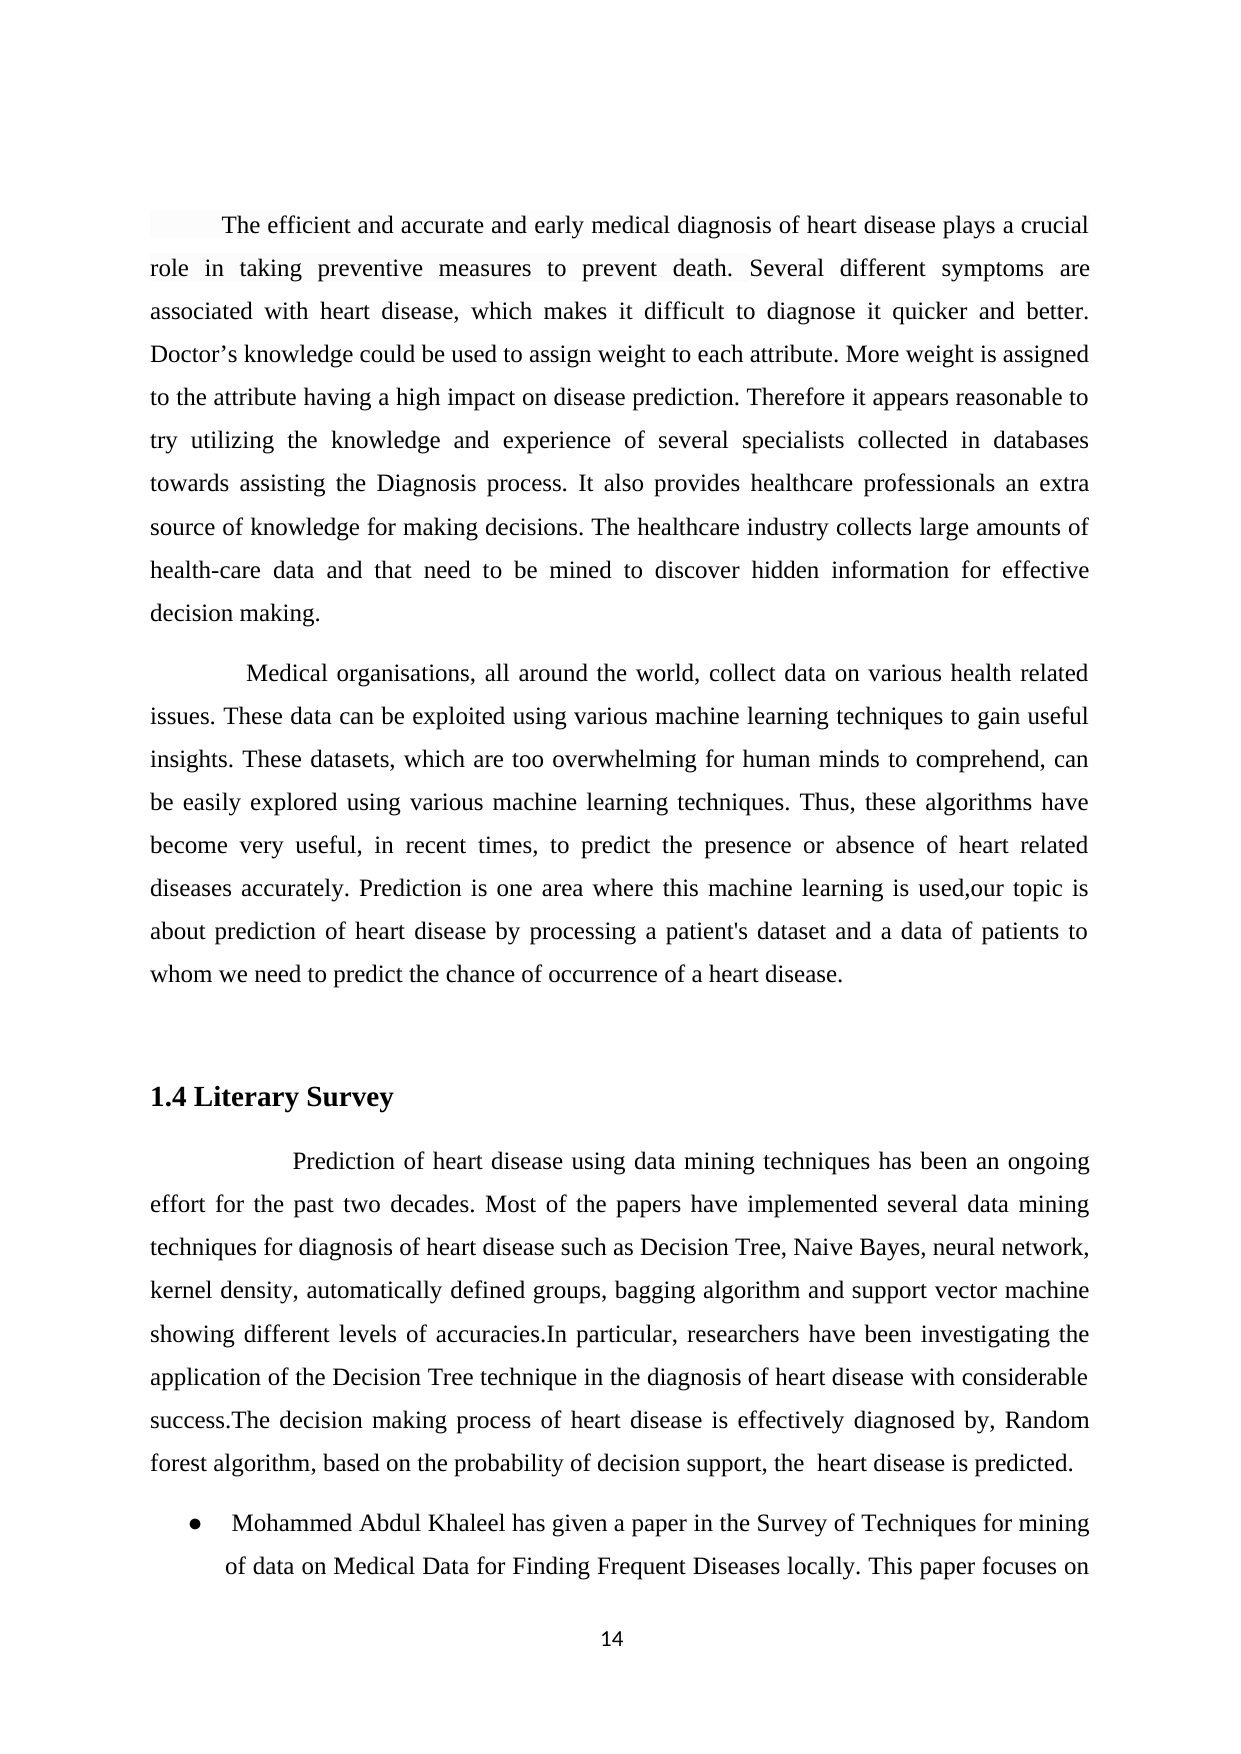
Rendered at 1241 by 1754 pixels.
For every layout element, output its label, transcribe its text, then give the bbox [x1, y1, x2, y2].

text The efficient and accurate and early medical diagnosis of heart disease plays a crucial role in taking preventive measures to prevent death. Several different symptoms are associated with heart disease, which makes it difficult to diagnose it quicker and better. Doctor’s knowledge could be used to assign weight to each attribute. More weight is assigned to the attribute having a high impact on disease prediction. Therefore it appears reasonable to try utilizing the knowledge and experience of several specialists collected in databases towards assisting the Diagnosis process. It also provides healthcare professionals an extra source of knowledge for making decisions. The healthcare industry collects large amounts of health-care data and that need to be mined to discover hidden information for effective decision making. [150, 238, 1090, 627]
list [187, 1508, 1090, 1580]
text 1.4 Literary Survey [150, 1079, 1090, 1113]
text Medical organisations, all around the world, collect data on various health related issues. These data can be exploited using various machine learning techniques to gain useful insights. These datasets, which are too overwhelming for human minds to comprehend, can be easily explored using various machine learning techniques. Thus, these algorithms have become very useful, in recent times, to predict the presence or absence of heart related diseases accurately. Prediction is one area where this machine learning is used,our topic is about prediction of heart disease by processing a patient's dataset and a data of patients to whom we need to predict the chance of occurrence of a heart disease. [150, 658, 1090, 988]
text Prediction of heart disease using data mining techniques has been an ongoing effort for the past two decades. Most of the papers have implemented several data mining techniques for diagnosis of heart disease such as Decision Tree, Naive Bayes, neural network, kernel density, automatically defined groups, bagging algorithm and support vector machine showing different levels of accuracies.In particular, researchers have been investigating the application of the Decision Tree technique in the diagnosis of heart disease with considerable success.The decision making process of heart disease is effectively diagnosed by, Random forest algorithm, based on the probability of decision support, the heart disease is predicted. [150, 1146, 1090, 1477]
